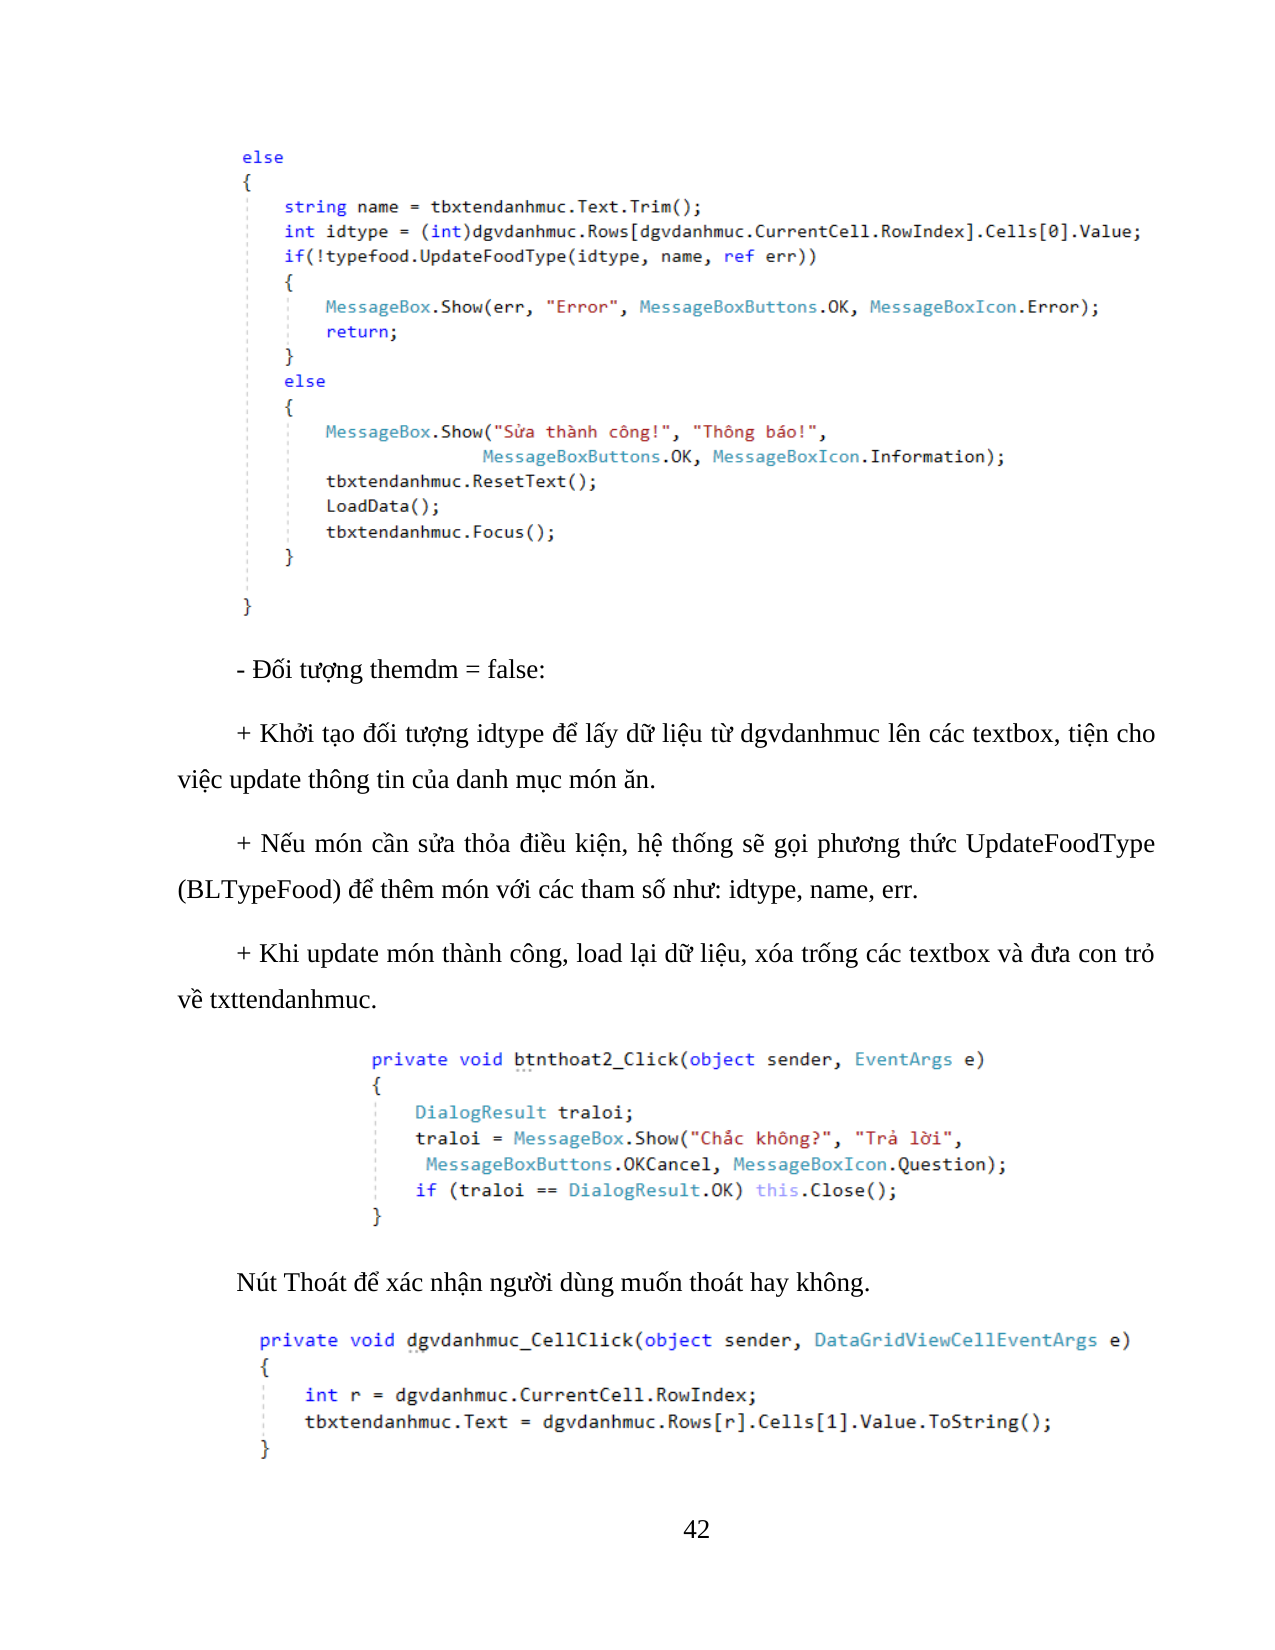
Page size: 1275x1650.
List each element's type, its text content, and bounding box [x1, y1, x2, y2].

text + Khởi tạo đối tượng idtype để lấy dữ liệu từ dgvdanhmuc lên các textbox, tiện cho việc update thông tin của danh mục món ăn. [177, 717, 1157, 794]
text Nút Thoát để xác nhận người dùng muốn thoát hay không. [177, 1266, 1157, 1297]
text - Đối tượng themdm = false: [177, 653, 1157, 684]
text + Nếu món cần sửa thỏa điều kiện, hệ thống sẽ gọi phương thức UpdateFoodType (BLTypeFood) để thêm món với các tham số như: idtype, name, err. [177, 827, 1157, 904]
picture [237, 147, 1156, 622]
picture [251, 1329, 1142, 1463]
picture [366, 1046, 1027, 1234]
text + Khi update món thành công, load lại dữ liệu, xóa trống các textbox và đưa con trỏ về txttendanhmuc. [177, 937, 1157, 1014]
